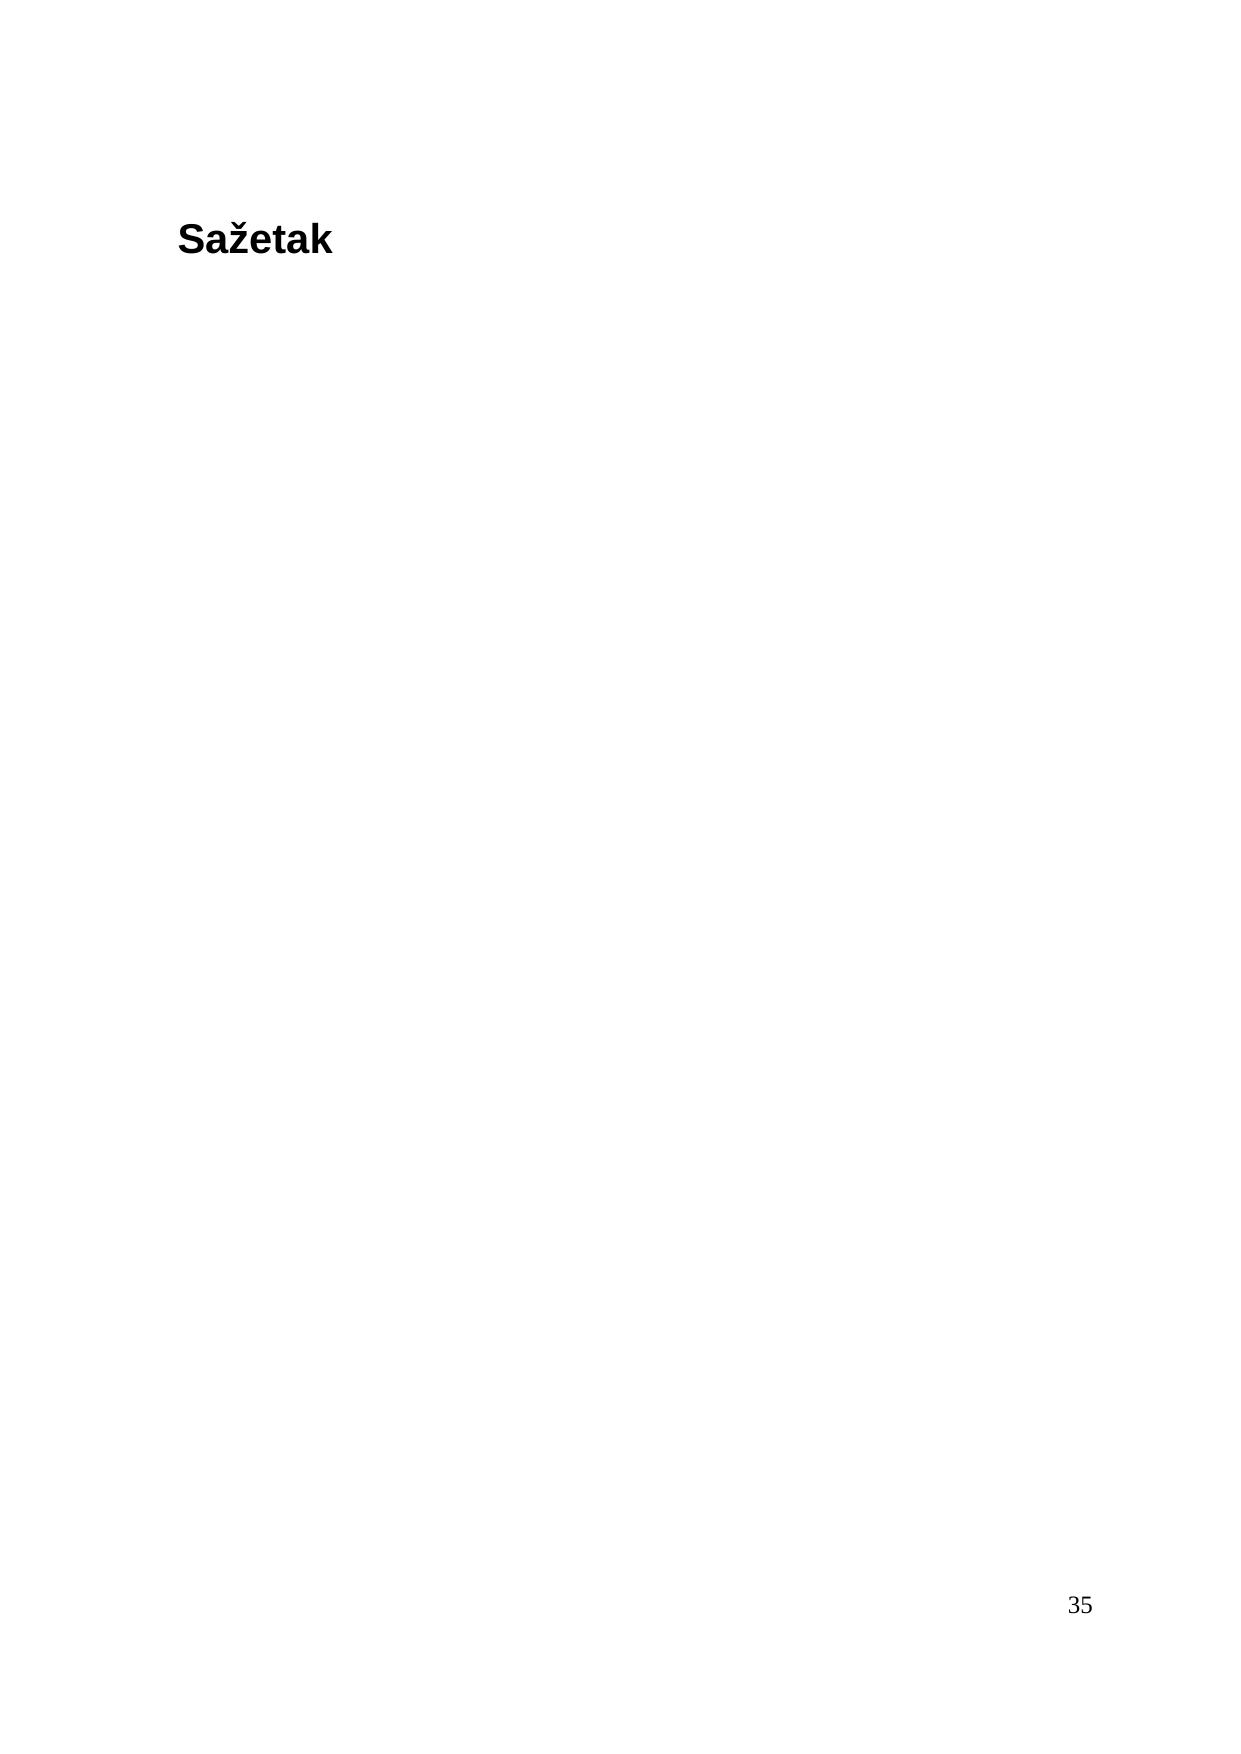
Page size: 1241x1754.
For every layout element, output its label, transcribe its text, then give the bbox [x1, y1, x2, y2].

subtitle Sažetak [177, 214, 1092, 262]
